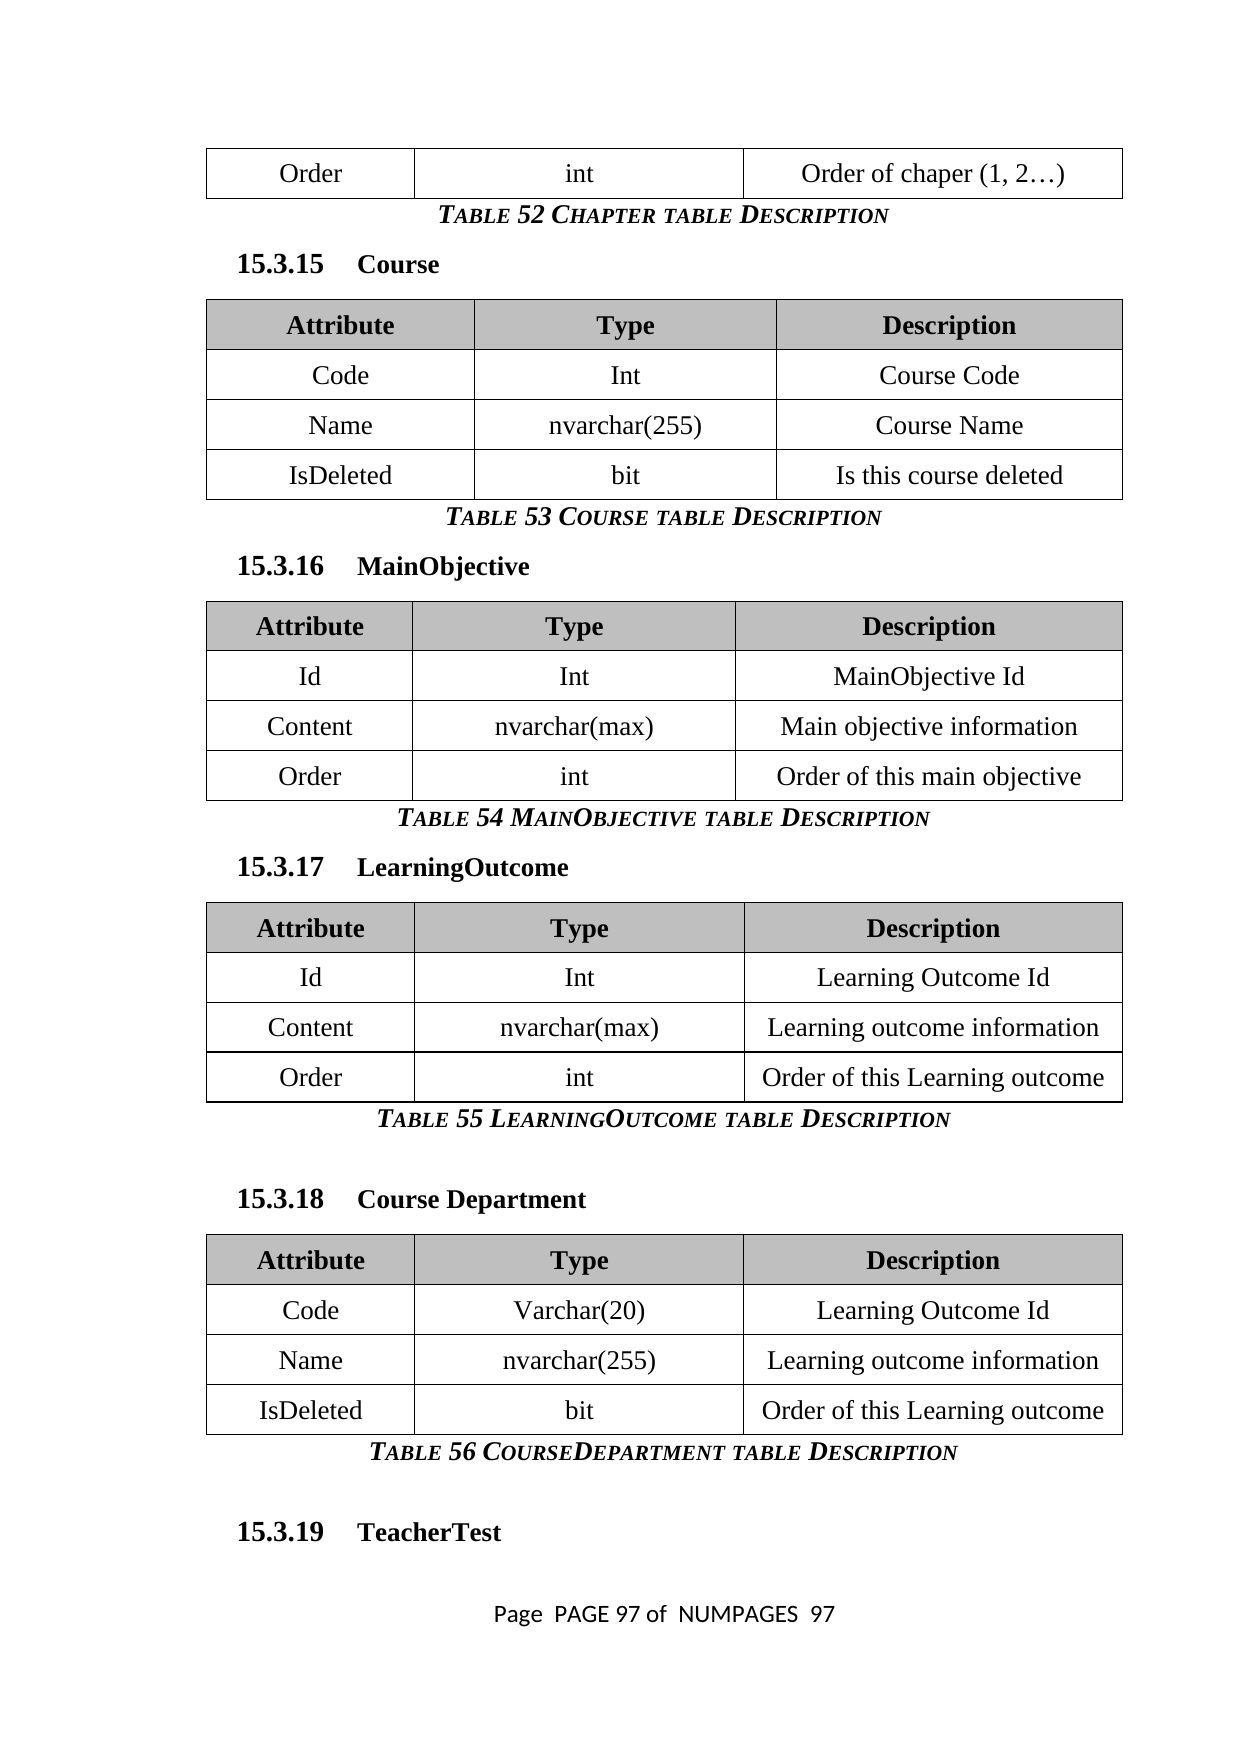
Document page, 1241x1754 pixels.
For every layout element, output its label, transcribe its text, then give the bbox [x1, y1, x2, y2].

table_header Type [415, 903, 744, 952]
table_header Description [744, 1235, 1122, 1284]
table_cell Order [207, 149, 414, 198]
table_cell Order of this Learning outcome [745, 1053, 1122, 1101]
table_cell Content [207, 701, 412, 750]
table_cell Varchar(20) [415, 1285, 743, 1334]
table_header Attribute [207, 1235, 414, 1284]
table_cell Main objective information [736, 701, 1122, 750]
table_cell Order of chaper (1, 2…) [744, 149, 1122, 198]
table_header Description [736, 602, 1122, 650]
table_header Attribute [207, 903, 414, 952]
table_cell Is this course deleted [777, 450, 1122, 499]
table_cell Course Name [777, 400, 1122, 449]
table_cell Code [207, 350, 474, 399]
table_cell Order [207, 1053, 414, 1101]
table_cell bit [475, 450, 776, 499]
table_cell nvarchar(255) [475, 400, 776, 449]
table_cell int [413, 751, 735, 800]
table_header Type [475, 300, 776, 349]
table_cell Id [207, 651, 412, 700]
table_cell Int [413, 651, 735, 700]
table_header Description [777, 300, 1122, 349]
table_cell Int [415, 953, 744, 1002]
subtitle Course [207, 246, 1122, 280]
table_cell nvarchar(255) [415, 1335, 743, 1384]
table_header Description [745, 903, 1122, 952]
table_cell Order of this main objective [736, 751, 1122, 800]
table_header Attribute [207, 602, 412, 650]
table_cell Order of this Learning outcome [744, 1385, 1122, 1434]
table_cell int [415, 1053, 744, 1101]
table_cell MainObjective Id [736, 651, 1122, 700]
table_header Type [413, 602, 735, 650]
table_cell bit [415, 1385, 743, 1434]
table_cell nvarchar(max) [415, 1003, 744, 1051]
table_cell Learning Outcome Id [745, 953, 1122, 1002]
subtitle LearningOutcome [207, 849, 1122, 882]
table_header Attribute [207, 300, 474, 349]
table_header Type [415, 1235, 743, 1284]
table_cell Name [207, 1335, 414, 1384]
table_cell Order [207, 751, 412, 800]
table_cell IsDeleted [207, 1385, 414, 1434]
subtitle Course Department [207, 1181, 1122, 1215]
table_cell Name [207, 400, 474, 449]
table_cell Content [207, 1003, 414, 1051]
subtitle MainObjective [207, 548, 1122, 581]
table_cell Learning outcome information [744, 1335, 1122, 1384]
table_cell int [415, 149, 743, 198]
table_cell Learning Outcome Id [744, 1285, 1122, 1334]
table_cell Course Code [777, 350, 1122, 399]
subtitle TeacherTest [207, 1514, 1122, 1547]
table_cell nvarchar(max) [413, 701, 735, 750]
table_cell Code [207, 1285, 414, 1334]
table_cell Int [475, 350, 776, 399]
table_cell Learning outcome information [745, 1003, 1122, 1051]
table_cell Id [207, 953, 414, 1002]
table_cell IsDeleted [207, 450, 474, 499]
